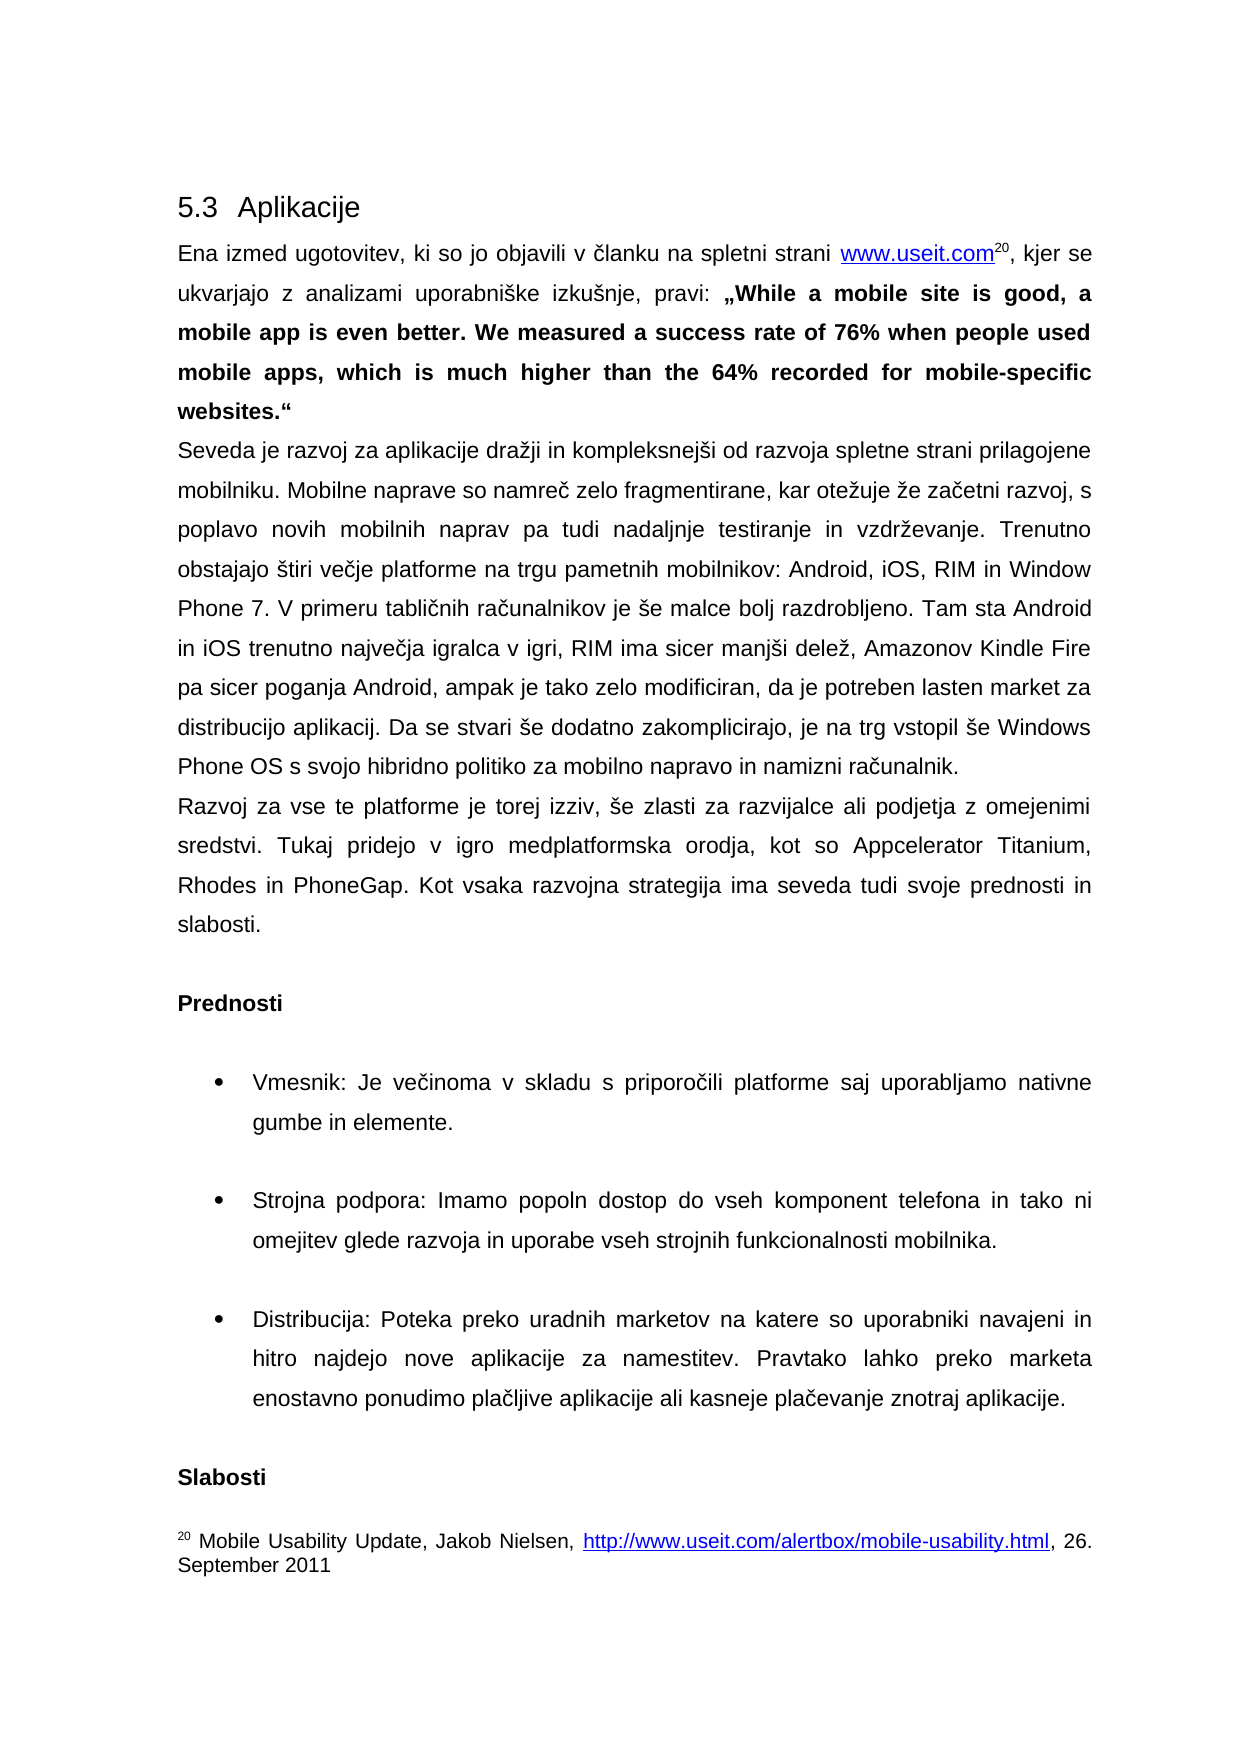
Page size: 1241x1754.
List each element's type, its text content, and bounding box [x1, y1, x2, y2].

list Distribucija: Poteka preko uradnih marketov na katere so uporabniki navajeni in hitro najdejo nove aplikacije za namestitev. Pravtako lahko preko marketa enostavno ponudimo plačljive aplikacije ali kasneje plačevanje znotraj aplikacije. [215, 1306, 1092, 1411]
text Seveda je razvoj za aplikacije dražji in kompleksnejši od razvoja spletne strani prilagojene mobilniku. Mobilne naprave so namreč zelo fragmentirane, kar otežuje že začetni razvoj, s poplavo novih mobilnih naprav pa tudi nadaljnje testiranje in vzdrževanje. Trenutno obstajajo štiri večje platforme na trgu pametnih mobilnikov: Android, iOS, RIM in Window Phone 7. V primeru tabličnih računalnikov je še malce bolj razdrobljeno. Tam sta Android in iOS trenutno največja igralca v igri, RIM ima sicer manjši delež, Amazonov Kindle Fire pa sicer poganja Android, ampak je tako zelo modificiran, da je potreben lasten market za distribucijo aplikacij. Da se stvari še dodatno zakomplicirajo, je na trg vstopil še Windows Phone OS s svojo hibridno politiko za mobilno napravo in namizni računalnik. [177, 437, 1092, 779]
list Vmesnik: Je večinoma v skladu s priporočili platforme saj uporabljamo nativne gumbe in elemente. [215, 1069, 1092, 1135]
text Ena izmed ugotovitev, ki so jo objavili v članku na spletni strani www.useit.com, kjer se ukvarjajo z analizami uporabniške izkušnje, pravi: „While a mobile site is good, a mobile app is even better. We measured a success rate of 76% when people used mobile apps, which is much higher than the 64% recorded for mobile-specific websites.“ [177, 240, 1092, 424]
text Slabosti [177, 1464, 1092, 1490]
list Strojna podpora: Imamo popoln dostop do vseh komponent telefona in tako ni omejitev glede razvoja in uporabe vseh strojnih funkcionalnosti mobilnika. [215, 1187, 1092, 1253]
subtitle Aplikacije [177, 190, 1092, 223]
text Prednosti [177, 990, 1092, 1016]
text Razvoj za vse te platforme je torej izziv, še zlasti za razvijalce ali podjetja z omejenimi sredstvi. Tukaj pridejo v igro medplatformska orodja, kot so Appcelerator Titanium, Rhodes in PhoneGap. Kot vsaka razvojna strategija ima seveda tudi svoje prednosti in slabosti. [177, 793, 1092, 937]
